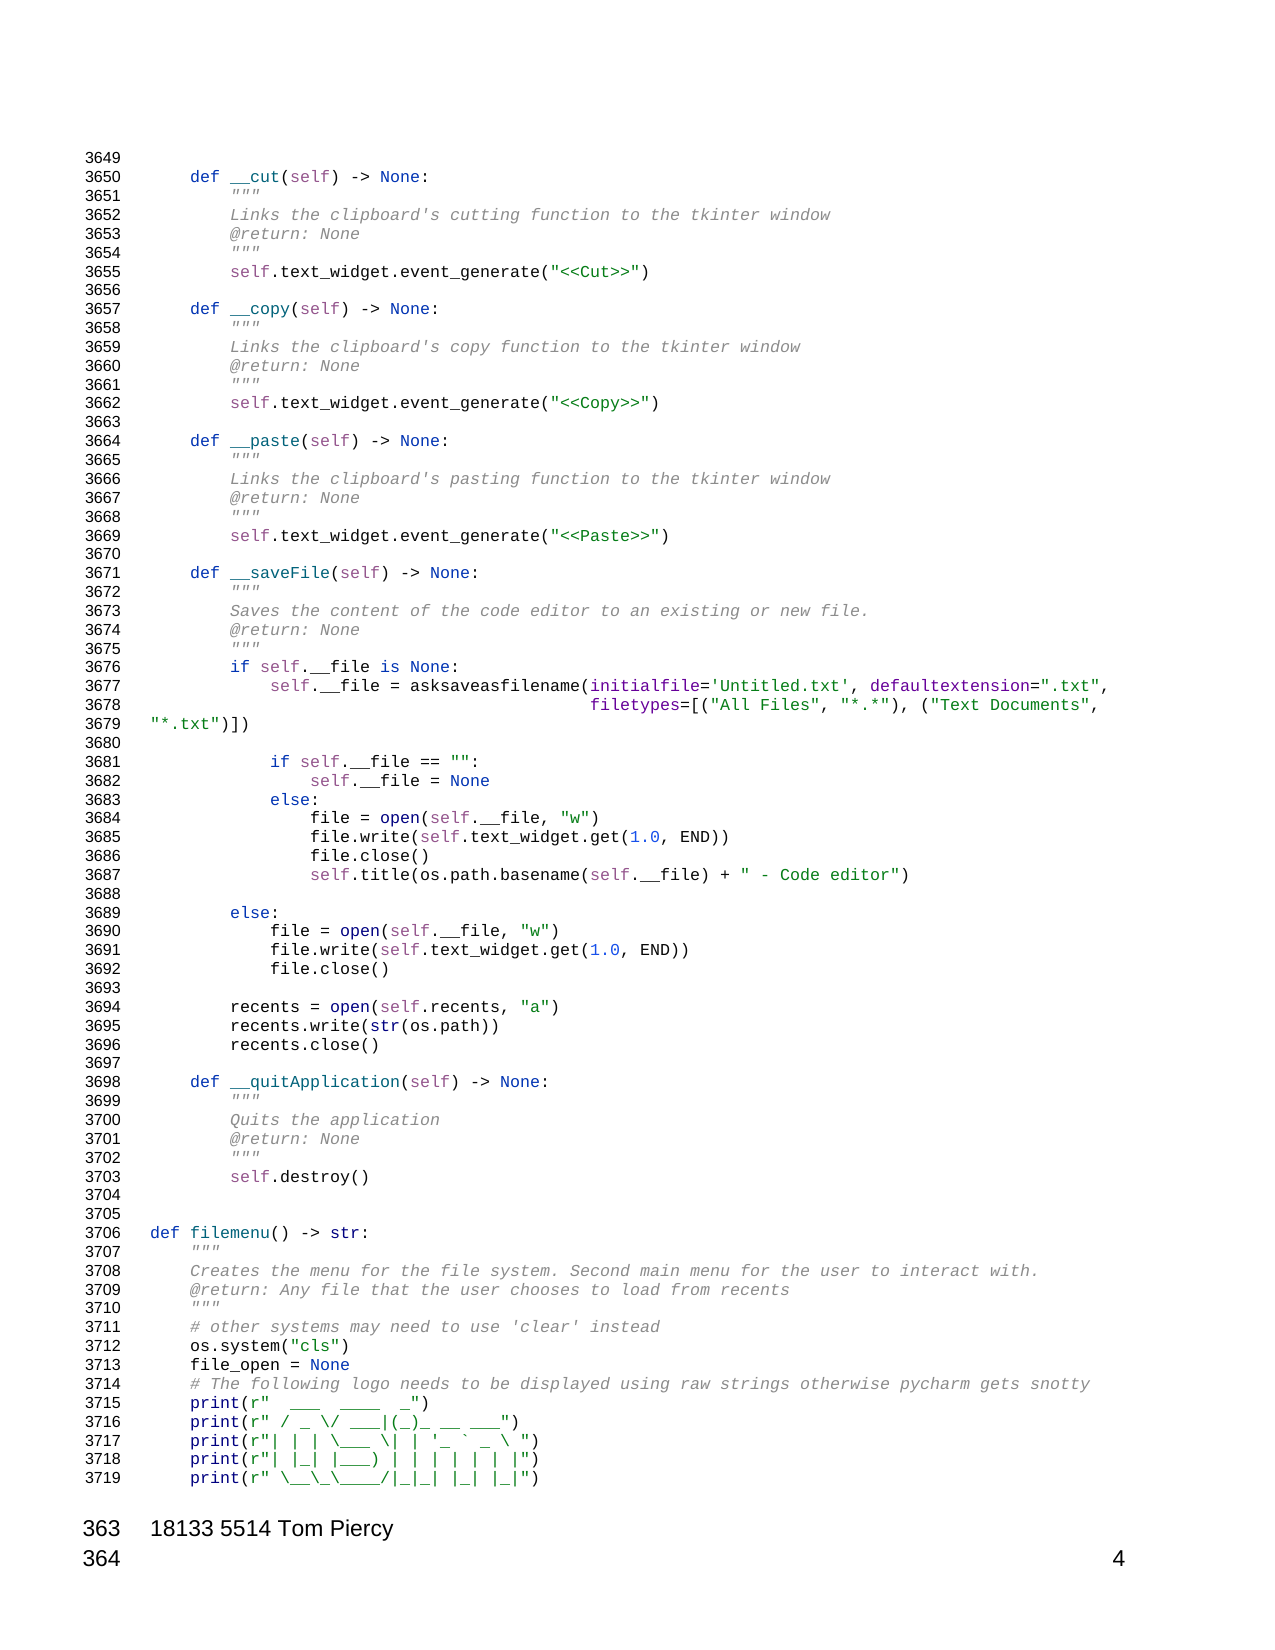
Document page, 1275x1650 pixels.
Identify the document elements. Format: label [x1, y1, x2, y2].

picture [191, 1229, 199, 1238]
picture [233, 1229, 239, 1238]
text [150, 150, 1125, 1489]
